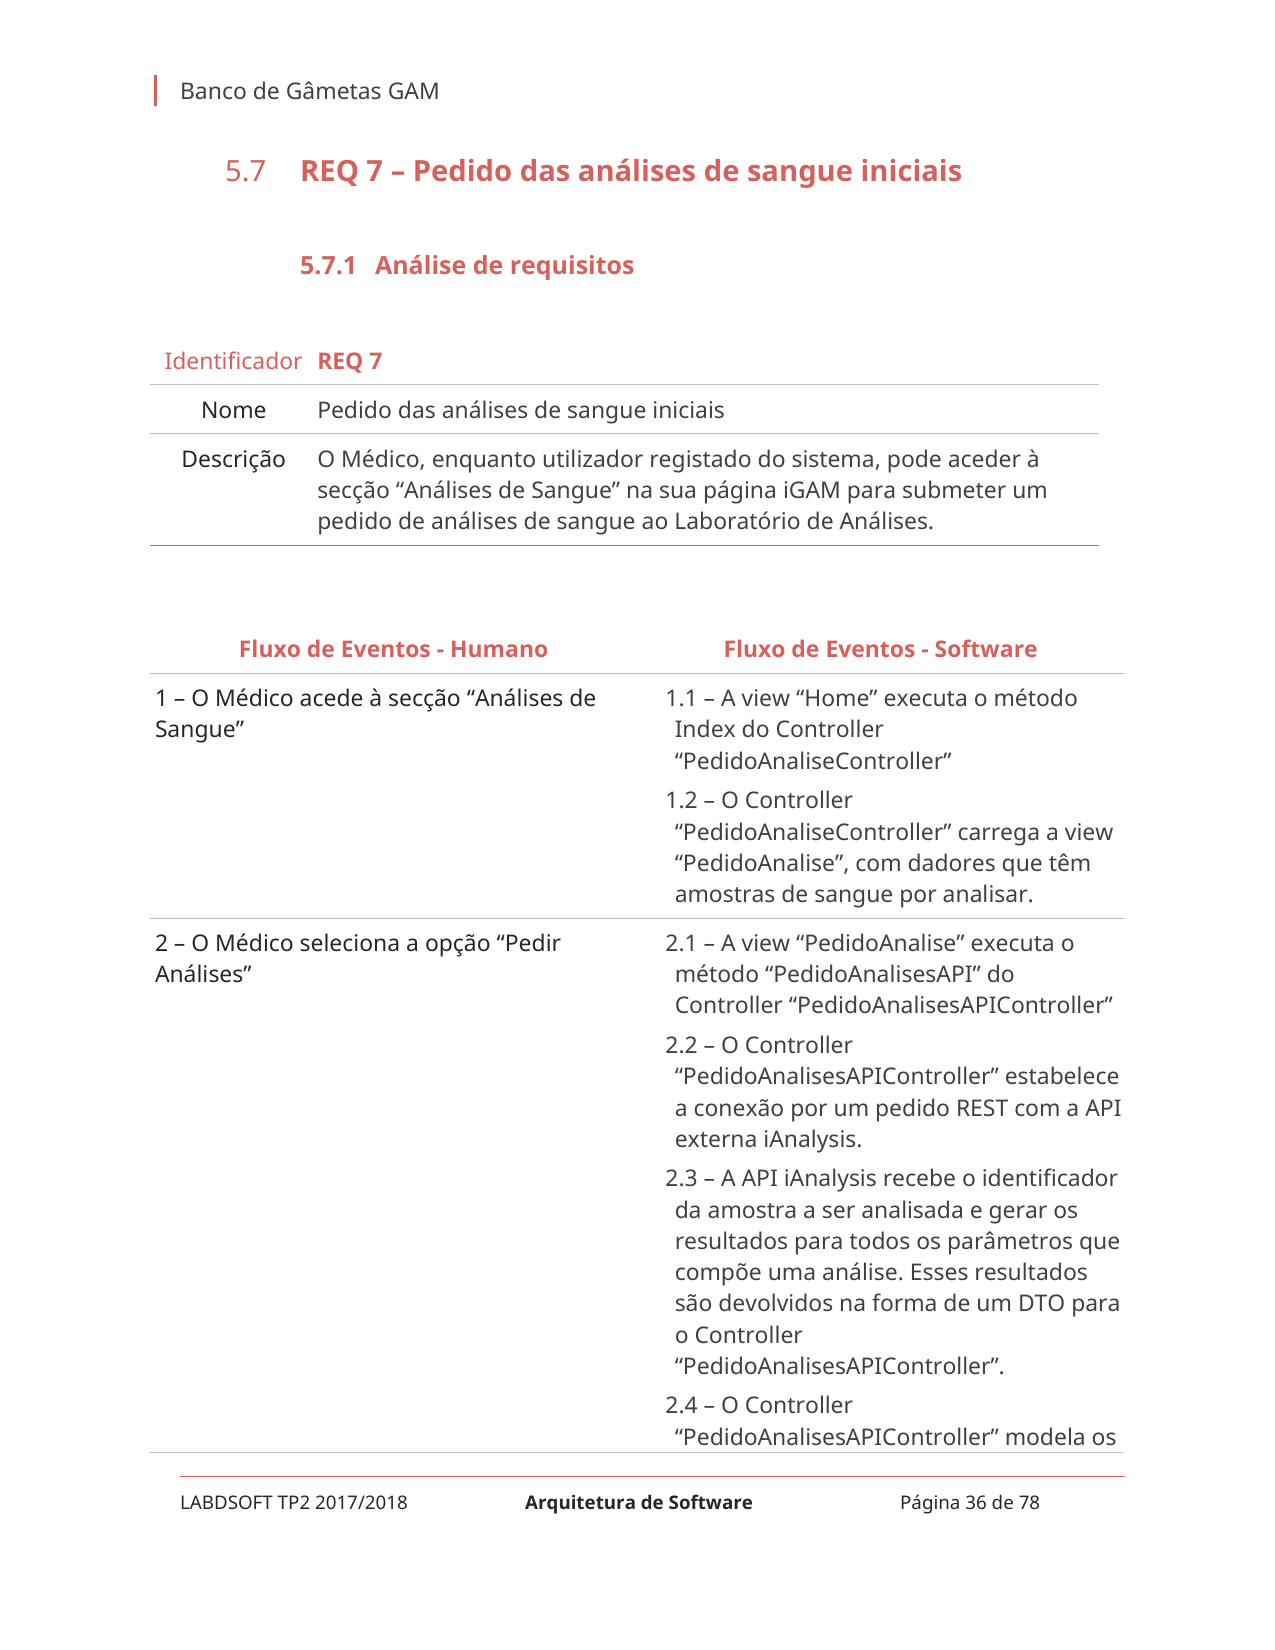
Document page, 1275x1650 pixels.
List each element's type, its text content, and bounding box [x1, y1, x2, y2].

table_header Identificador [150, 345, 317, 384]
table_cell 1 – O Médico acede à secção “Análises de Sangue” [150, 674, 637, 917]
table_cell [637, 919, 1124, 1452]
table_cell Nome [150, 385, 317, 433]
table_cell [150, 919, 637, 1452]
subtitle Análise de requisitos [300, 248, 1125, 282]
table_cell 1.1 – A view “Home” executa o método Index do Controller “PedidoAnaliseController” 1.2 – O Controller “PedidoAnaliseController” carrega a view “PedidoAnalise”, com dadores que têm amostras de sangue por analisar. [637, 674, 1124, 917]
table_header REQ 7 [317, 345, 1098, 384]
table_header Fluxo de Eventos - Humano [150, 633, 637, 673]
table_cell Pedido das análises de sangue iniciais [317, 385, 1098, 433]
subtitle REQ 7 – Pedido das análises de sangue iniciais [225, 150, 1125, 190]
table_cell Descrição [150, 434, 317, 544]
table_header Fluxo de Eventos - Software [637, 633, 1124, 673]
table_cell O Médico, enquanto utilizador registado do sistema, pode aceder à secção “Análises de Sangue” na sua página iGAM para submeter um pedido de análises de sangue ao Laboratório de Análises. [317, 434, 1098, 544]
